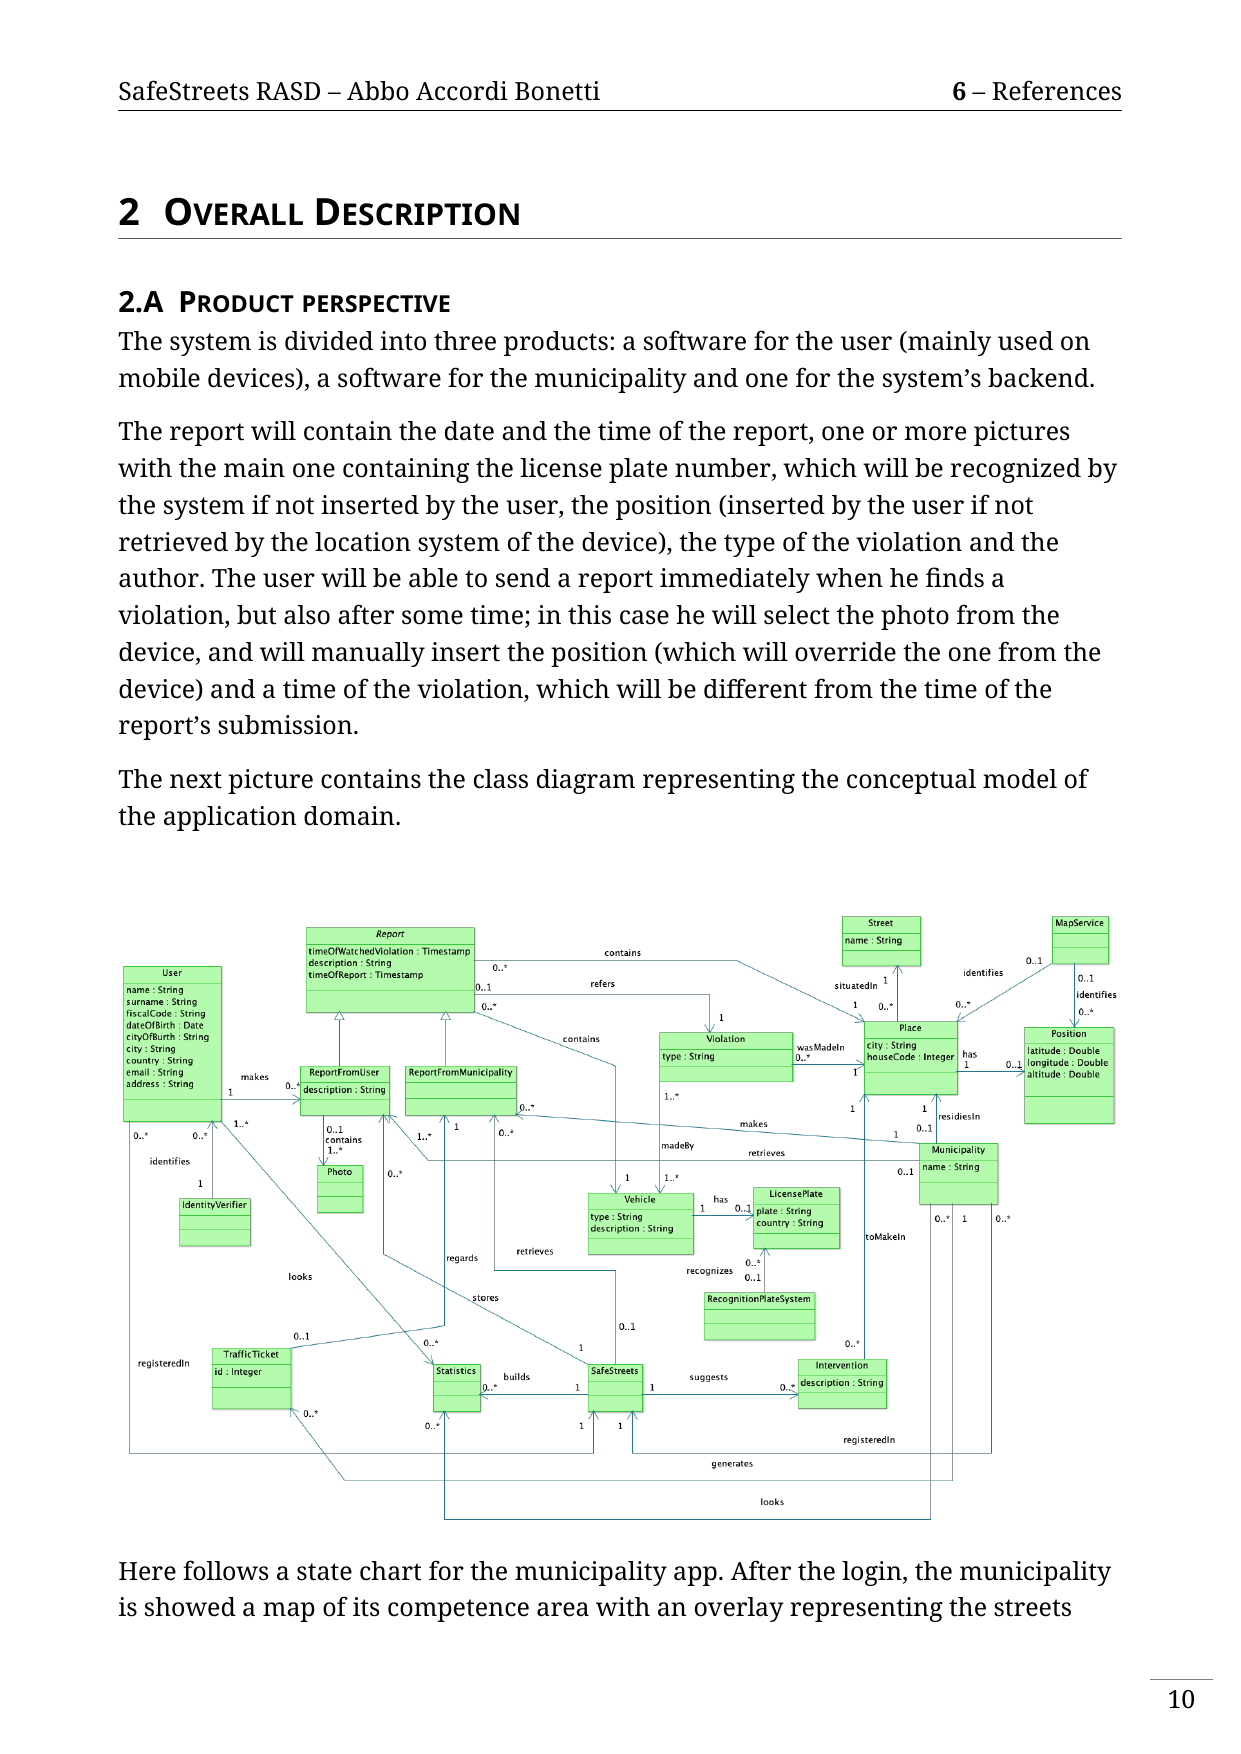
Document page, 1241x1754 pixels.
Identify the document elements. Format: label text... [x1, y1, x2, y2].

text The report will contain the date and the time of the report, one or more pictures with the main one containing the license plate number, which will be recognized by the system if not inserted by the user, the position (inserted by the user if not retrieved by the location system of the device), the type of the violation and the author. The user will be able to send a report immediately when he finds a violation, but also after some time; in this case he will select the photo from the device, and will manually insert the position (which will override the one from the device) and a time of the violation, which will be different from the time of the report’s submission. [118, 414, 1122, 742]
picture [118, 905, 1122, 1534]
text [118, 1553, 1122, 1624]
text The system is divided into three products: a software for the user (mainly used on mobile devices), a software for the municipality and one for the system’s backend. [118, 324, 1122, 394]
subtitle Product perspective [118, 281, 1122, 321]
text The next picture contains the class diagram representing the conceptual model of the application domain. [118, 761, 1122, 832]
subtitle Overall Description [118, 185, 1122, 238]
